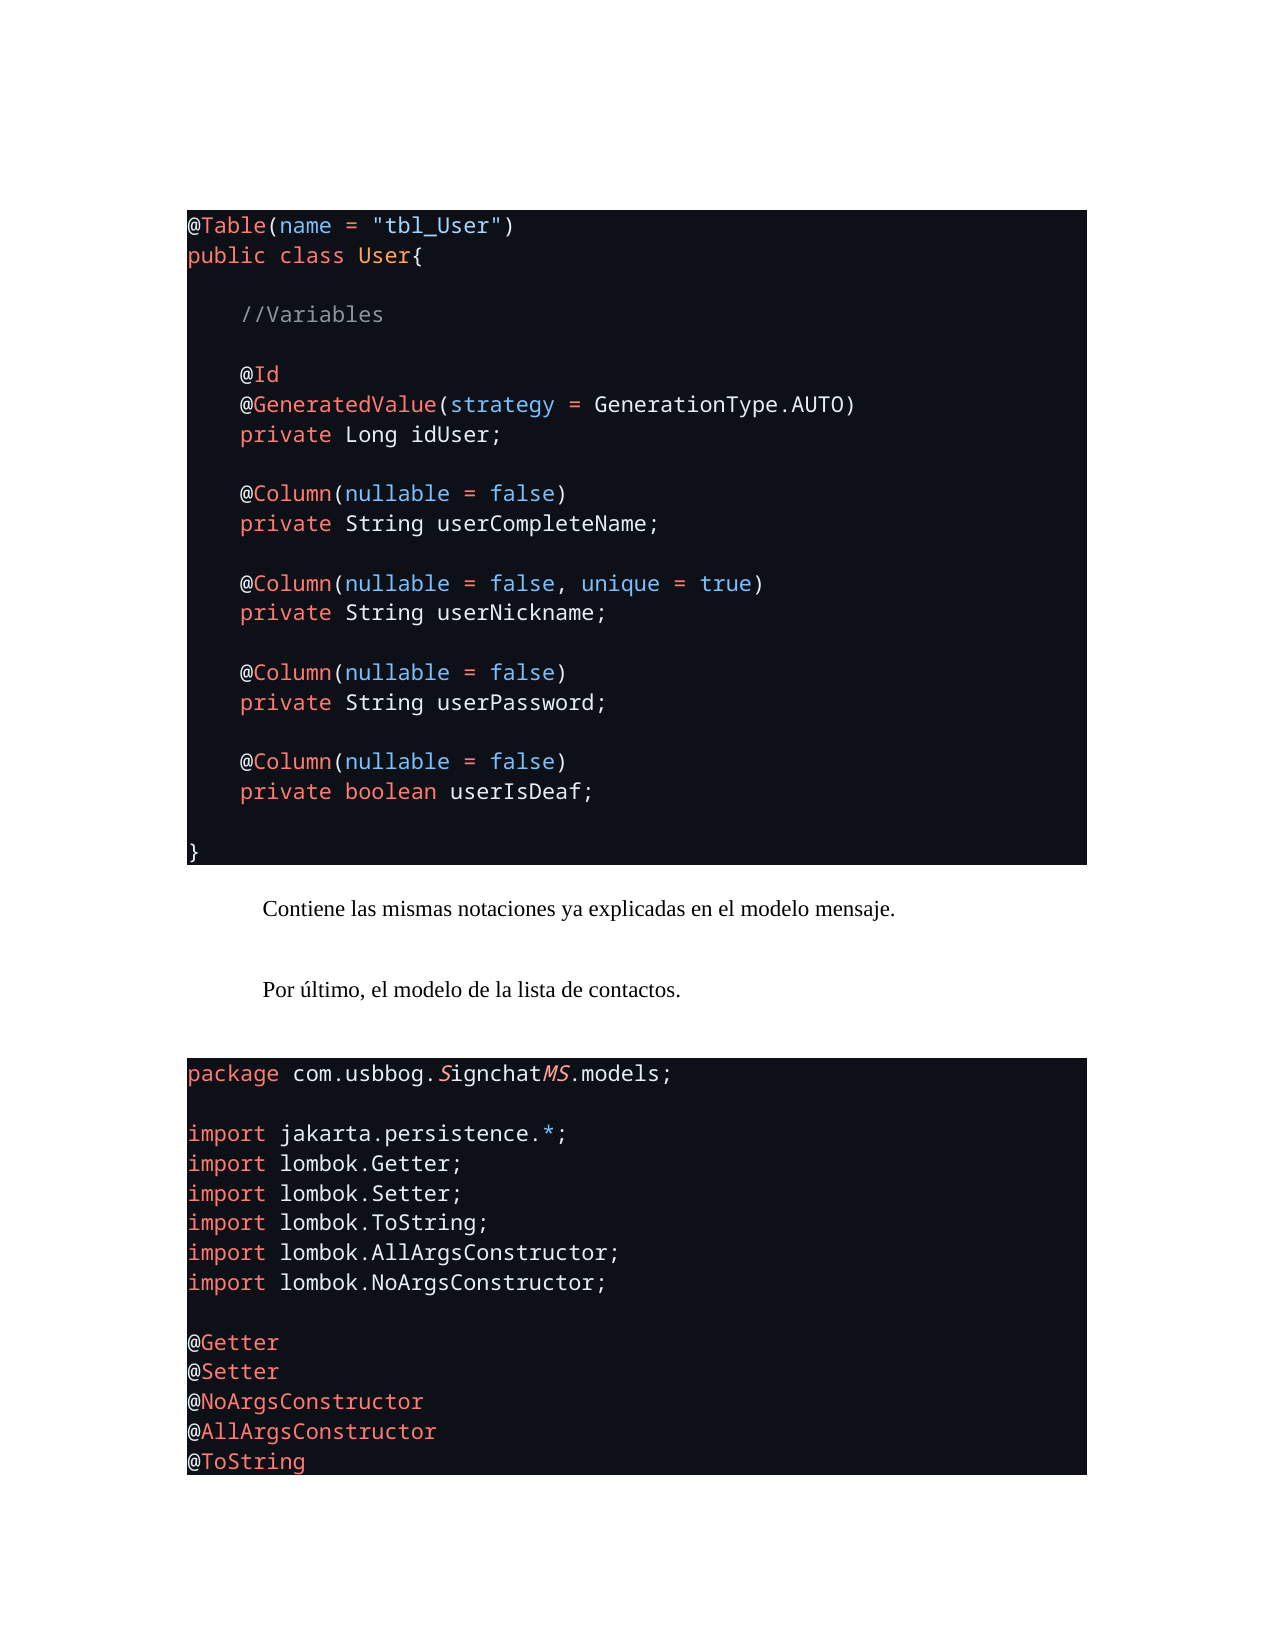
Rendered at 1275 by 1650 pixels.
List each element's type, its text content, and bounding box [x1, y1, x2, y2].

text @Table(name = "tbl_User") [187, 210, 1087, 240]
text @AllArgsConstructor [187, 1416, 1087, 1446]
text Por último, el modelo de la lista de contactos. [187, 976, 1087, 1003]
text @Id [187, 359, 1087, 389]
text @Column(nullable = false) [187, 746, 1087, 776]
text import jakarta.persistence.*; [187, 1118, 1087, 1148]
text @ToString [187, 1446, 1087, 1475]
text import lombok.Setter; [187, 1177, 1087, 1207]
text private boolean userIsDeaf; [187, 776, 1087, 806]
text Contiene las mismas notaciones ya explicadas en el modelo mensaje. [187, 894, 1087, 921]
text import lombok.Getter; [187, 1148, 1087, 1177]
text private String userPassword; [187, 687, 1087, 716]
text private Long idUser; [187, 418, 1087, 448]
text } [187, 836, 1087, 865]
text package com.usbbog.SignchatMS.models; [187, 1058, 1087, 1088]
text import lombok.ToString; [187, 1207, 1087, 1237]
text @Setter [187, 1356, 1087, 1386]
text @GeneratedValue(strategy = GenerationType.AUTO) [187, 389, 1087, 418]
text @NoArgsConstructor [187, 1386, 1087, 1416]
text private String userCompleteName; [187, 508, 1087, 538]
text private String userNickname; [187, 597, 1087, 627]
text //Variables [187, 299, 1087, 329]
text public class User{ [187, 240, 1087, 269]
text import lombok.AllArgsConstructor; [187, 1237, 1087, 1267]
text @Column(nullable = false) [187, 657, 1087, 687]
text @Column(nullable = false, unique = true) [187, 567, 1087, 597]
text @Column(nullable = false) [187, 478, 1087, 508]
text import lombok.NoArgsConstructor; [187, 1267, 1087, 1297]
text @Getter [187, 1326, 1087, 1356]
